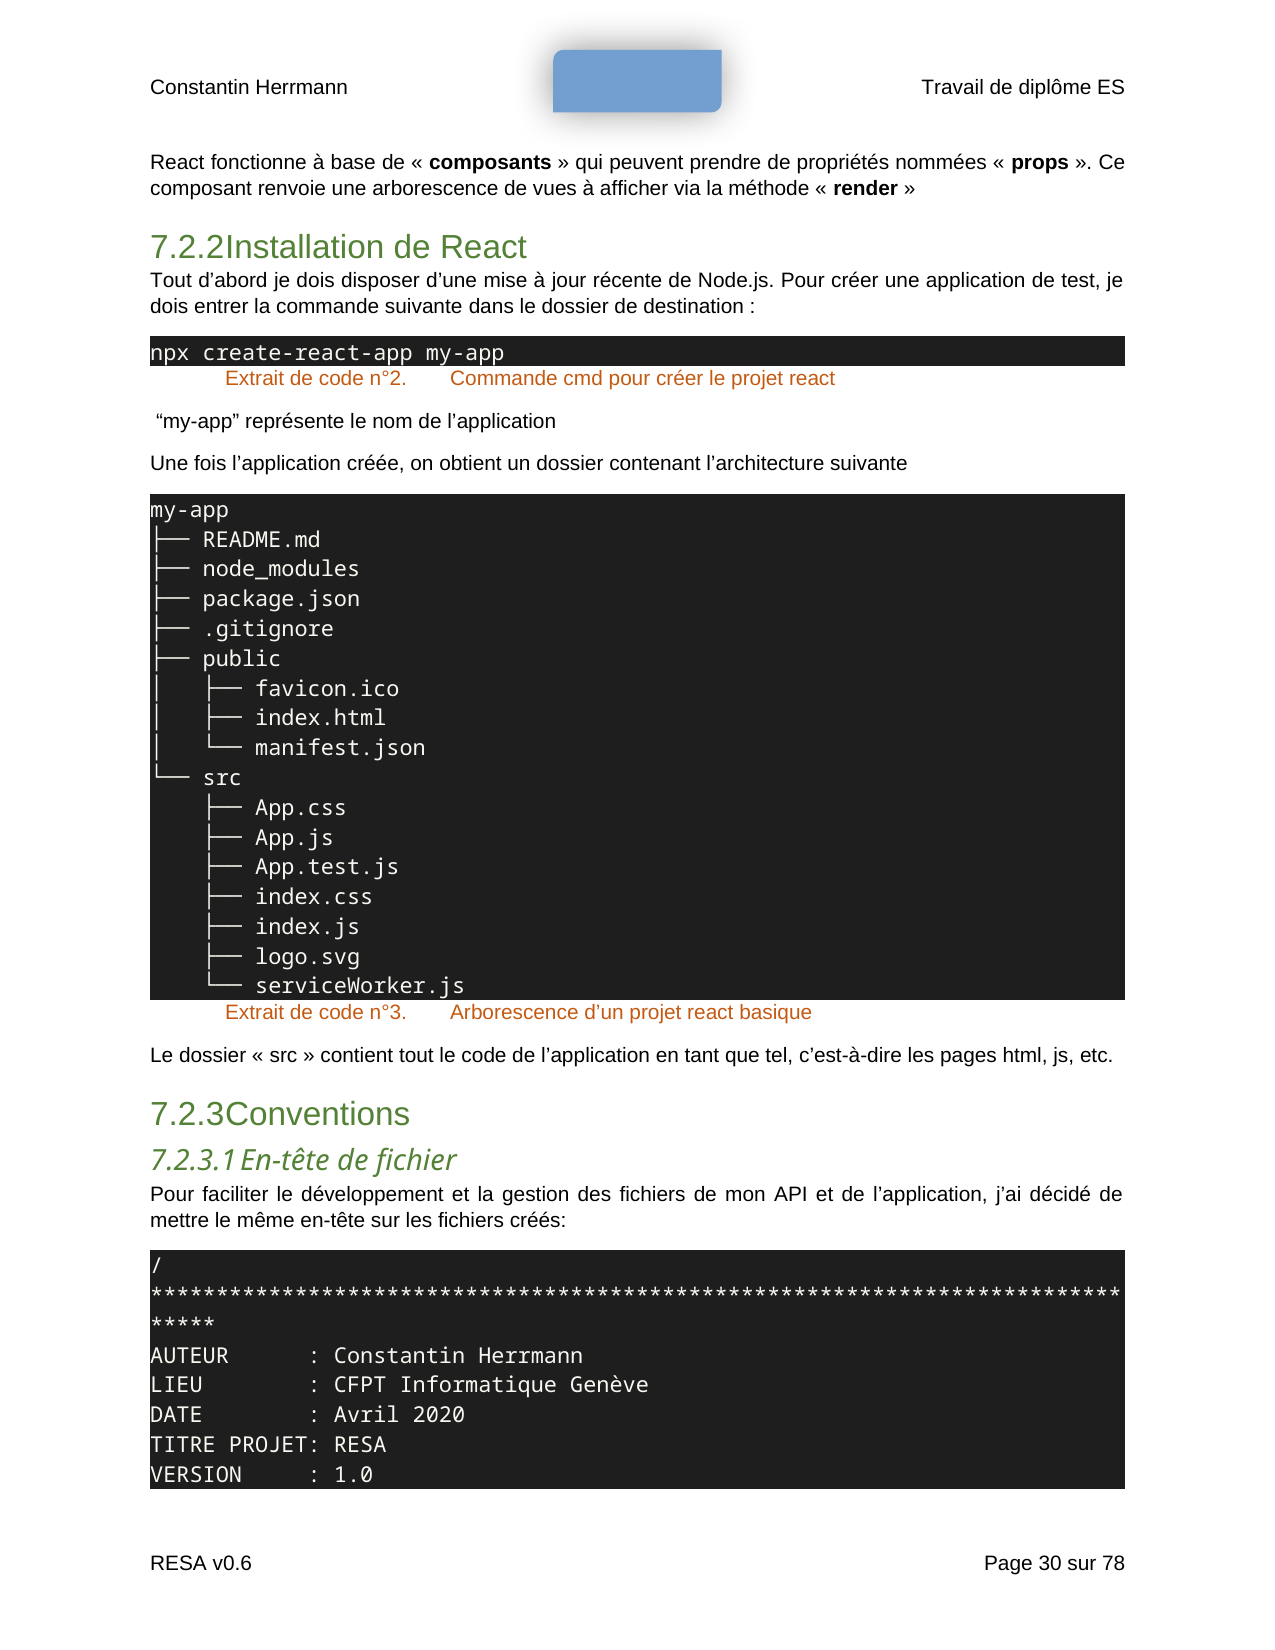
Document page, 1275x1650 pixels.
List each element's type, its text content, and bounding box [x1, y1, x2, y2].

text my-app [150, 494, 1125, 523]
text VERSION : 1.0 [150, 1459, 1125, 1489]
text │ ├── favicon.ico [150, 672, 1125, 702]
subtitle Installation de React [150, 227, 1125, 265]
text ├── App.js [150, 821, 1125, 851]
text “my-app” représente le nom de l’application [150, 409, 1125, 433]
text └── serviceWorker.js [150, 970, 1125, 1000]
text ├── index.css [150, 881, 1125, 911]
text Tout d’abord je dois disposer d’une mise à jour récente de Node.js. Pour créer une application de test, je dois entrer la commande suivante dans le dossier de destination : [150, 268, 1125, 318]
text /******************************************************************************* [150, 1250, 1125, 1340]
text ├── App.test.js [150, 851, 1125, 881]
text DATE : Avril 2020 [150, 1399, 1125, 1429]
subtitle En-tête de fichier [150, 1139, 1125, 1179]
text ├── .gitignore [150, 613, 1125, 643]
text TITRE PROJET: RESA [150, 1429, 1125, 1459]
text └── src [150, 762, 1125, 792]
text Commande cmd pour créer le projet react [225, 366, 1125, 390]
text │ └── manifest.json [150, 732, 1125, 762]
text Une fois l’application créée, on obtient un dossier contenant l’architecture suivante [150, 451, 1125, 475]
text ├── index.js [150, 911, 1125, 941]
text ├── package.json [150, 583, 1125, 613]
text LIEU : CFPT Informatique Genève [150, 1369, 1125, 1399]
text Pour faciliter le développement et la gestion des fichiers de mon API et de l’application, j’ai décidé de mettre le même en-tête sur les fichiers créés: [150, 1182, 1125, 1232]
text ├── README.md [150, 523, 1125, 553]
text React fonctionne à base de « composants » qui peuvent prendre de propriétés nommées « props ». Ce composant renvoie une arborescence de vues à afficher via la méthode « render » [150, 150, 1125, 200]
text AUTEUR : Constantin Herrmann [150, 1340, 1125, 1369]
text ├── node_modules [150, 553, 1125, 583]
text Le dossier « src » contient tout le code de l’application en tant que tel, c’est-à-dire les pages html, js, etc. [150, 1043, 1125, 1067]
text Arborescence d’un projet react basique [225, 1000, 1125, 1024]
text ├── App.css [150, 792, 1125, 821]
text npx create-react-app my-app [150, 336, 1125, 366]
text ├── public [150, 643, 1125, 672]
text ├── logo.svg [150, 941, 1125, 970]
text │ ├── index.html [150, 702, 1125, 732]
subtitle Conventions [150, 1093, 1125, 1132]
